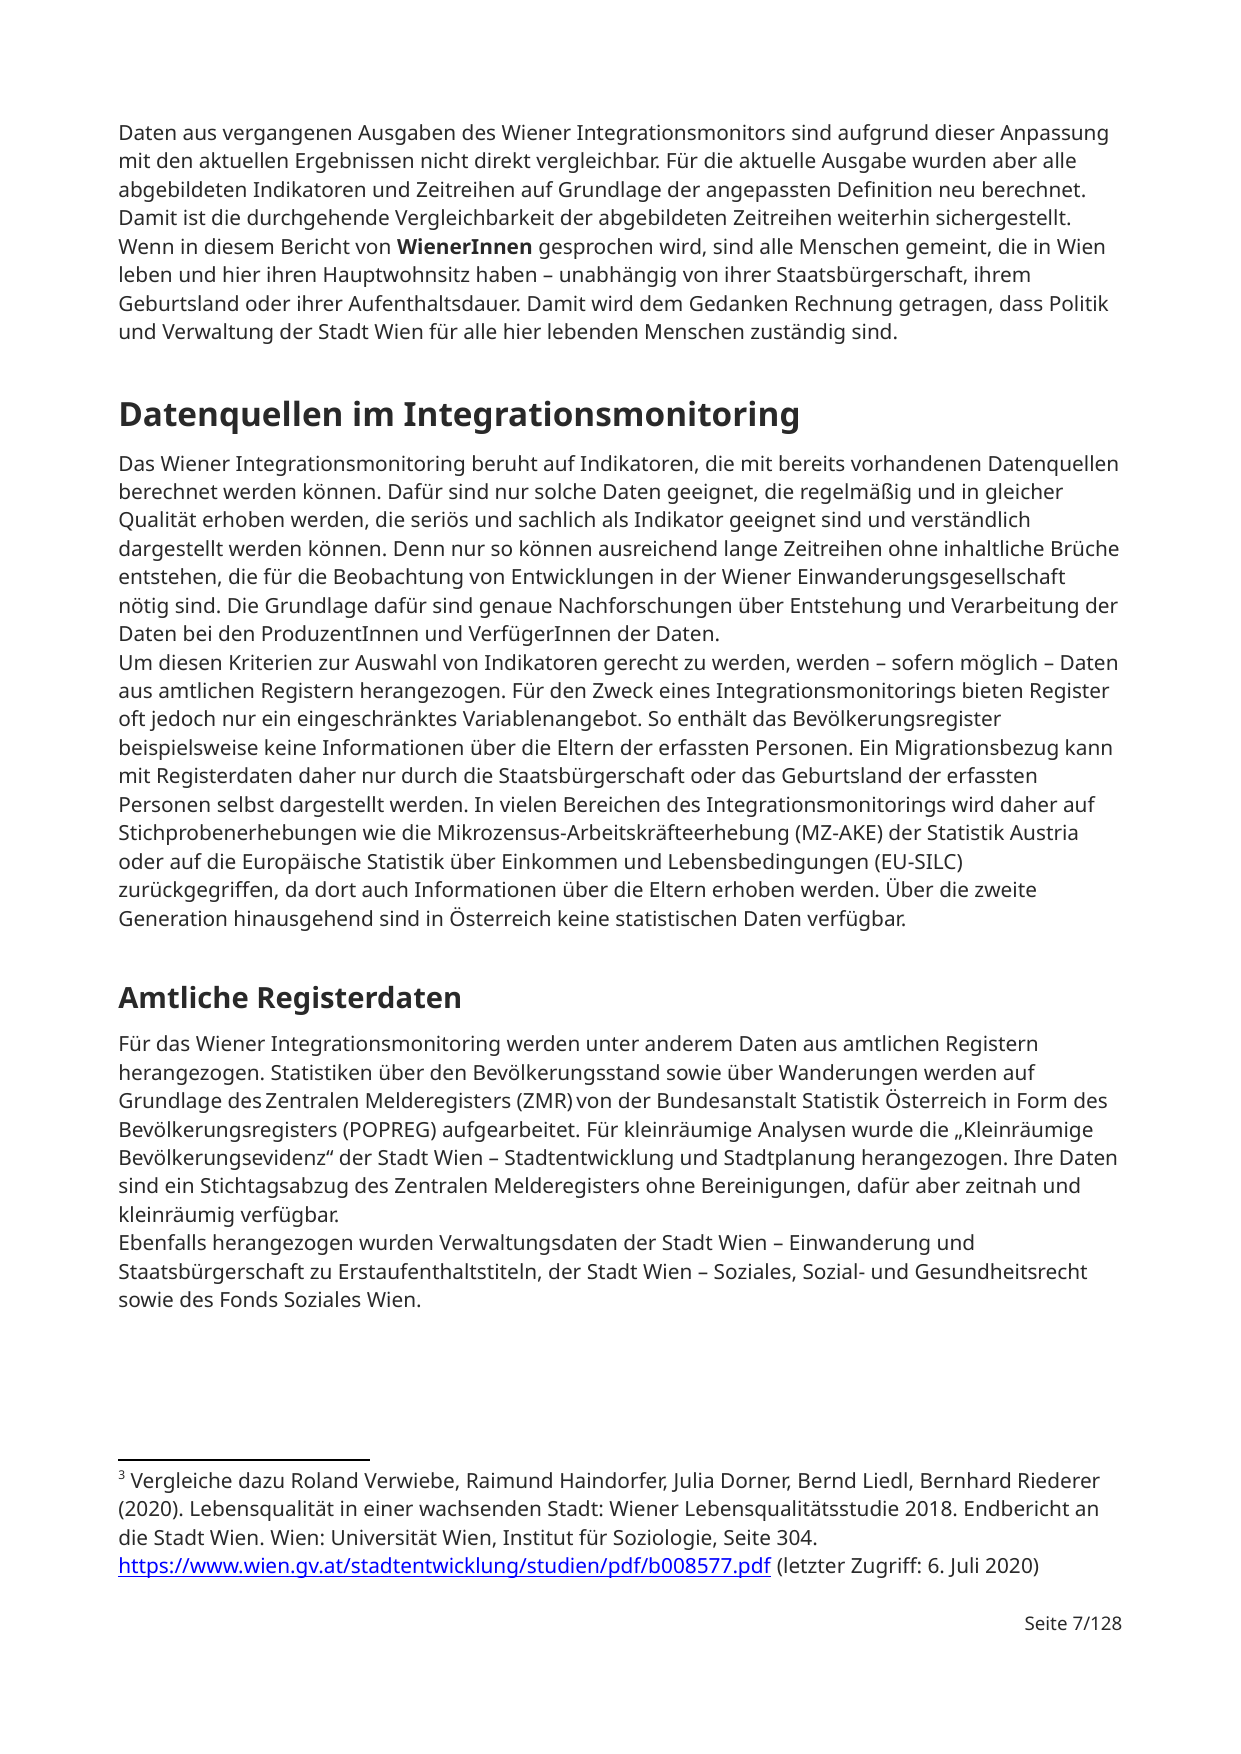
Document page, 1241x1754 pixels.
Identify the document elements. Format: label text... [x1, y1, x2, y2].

text Ebenfalls herangezogen wurden Verwaltungsdaten der Stadt Wien – Einwanderung und Staatsbürgerschaft zu Erstaufenthaltstiteln, der Stadt Wien – Soziales, Sozial- und Gesundheitsrecht sowie des Fonds Soziales Wien. [118, 1228, 1122, 1314]
text Für das Wiener Integrationsmonitoring werden unter anderem Daten aus amtlichen Registern herangezogen. Statistiken über den Bevölkerungsstand sowie über Wanderungen werden auf Grundlage des Zentralen Melderegisters (ZMR) von der Bundesanstalt Statistik Österreich in Form des Bevölkerungsregisters (POPREG) aufgearbeitet. Für kleinräumige Analysen wurde die „Kleinräumige Bevölkerungsevidenz“ der Stadt Wien – Stadtentwicklung und Stadtplanung herangezogen. Ihre Daten sind ein Stichtagsabzug des Zentralen Melderegisters ohne Bereinigungen, dafür aber zeitnah und kleinräumig verfügbar. [118, 1029, 1122, 1228]
text Wenn in diesem Bericht von WienerInnen gesprochen wird, sind alle Menschen gemeint, die in Wien leben und hier ihren Hauptwohnsitz haben – unabhängig von ihrer Staatsbürgerschaft, ihrem Geburtsland oder ihrer Aufenthaltsdauer. Damit wird dem Gedanken Rechnung getragen, dass Politik und Verwaltung der Stadt Wien für alle hier lebenden Menschen zuständig sind. [118, 232, 1122, 346]
subtitle Amtliche Registerdaten [118, 977, 1122, 1017]
text Um diesen Kriterien zur Auswahl von Indikatoren gerecht zu werden, werden – sofern möglich – Daten aus amtlichen Registern herangezogen. Für den Zweck eines Integrationsmonitorings bieten Register oft jedoch nur ein eingeschränktes Variablenangebot. So enthält das Bevölkerungsregister beispielsweise keine Informationen über die Eltern der erfassten Personen. Ein Migrationsbezug kann mit Registerdaten daher nur durch die Staatsbürgerschaft oder das Geburtsland der erfassten Personen selbst dargestellt werden. In vielen Bereichen des Integrationsmonitorings wird daher auf Stichprobenerhebungen wie die Mikrozensus-Arbeitskräfteerhebung (MZ-AKE) der Statistik Austria oder auf die Europäische Statistik über Einkommen und Lebensbedingungen (EU-SILC) zurückgegriffen, da dort auch Informationen über die Eltern erhoben werden. Über die zweite Generation hinausgehend sind in Österreich keine statistischen Daten verfügbar. [118, 648, 1122, 932]
text Das Wiener Integrationsmonitoring beruht auf Indikatoren, die mit bereits vorhandenen Datenquellen berechnet werden können. Dafür sind nur solche Daten geeignet, die regelmäßig und in gleicher Qualität erhoben werden, die seriös und sachlich als Indikator geeignet sind und verständlich dargestellt werden können. Denn nur so können ausreichend lange Zeitreihen ohne inhaltliche Brüche entstehen, die für die Beobachtung von Entwicklungen in der Wiener Einwanderungsgesellschaft nötig sind. Die Grundlage dafür sind genaue Nachforschungen über Entstehung und Verarbeitung der Daten bei den ProduzentInnen und VerfügerInnen der Daten. [118, 449, 1122, 648]
subtitle Datenquellen im Integrationsmonitoring [118, 391, 1122, 436]
text Daten aus vergangenen Ausgaben des Wiener Integrationsmonitors sind aufgrund dieser Anpassung mit den aktuellen Ergebnissen nicht direkt vergleichbar. Für die aktuelle Ausgabe wurden aber alle abgebildeten Indikatoren und Zeitreihen auf Grundlage der angepassten Definition neu berechnet. Damit ist die durchgehende Vergleichbarkeit der abgebildeten Zeitreihen weiterhin sichergestellt. [118, 118, 1122, 232]
